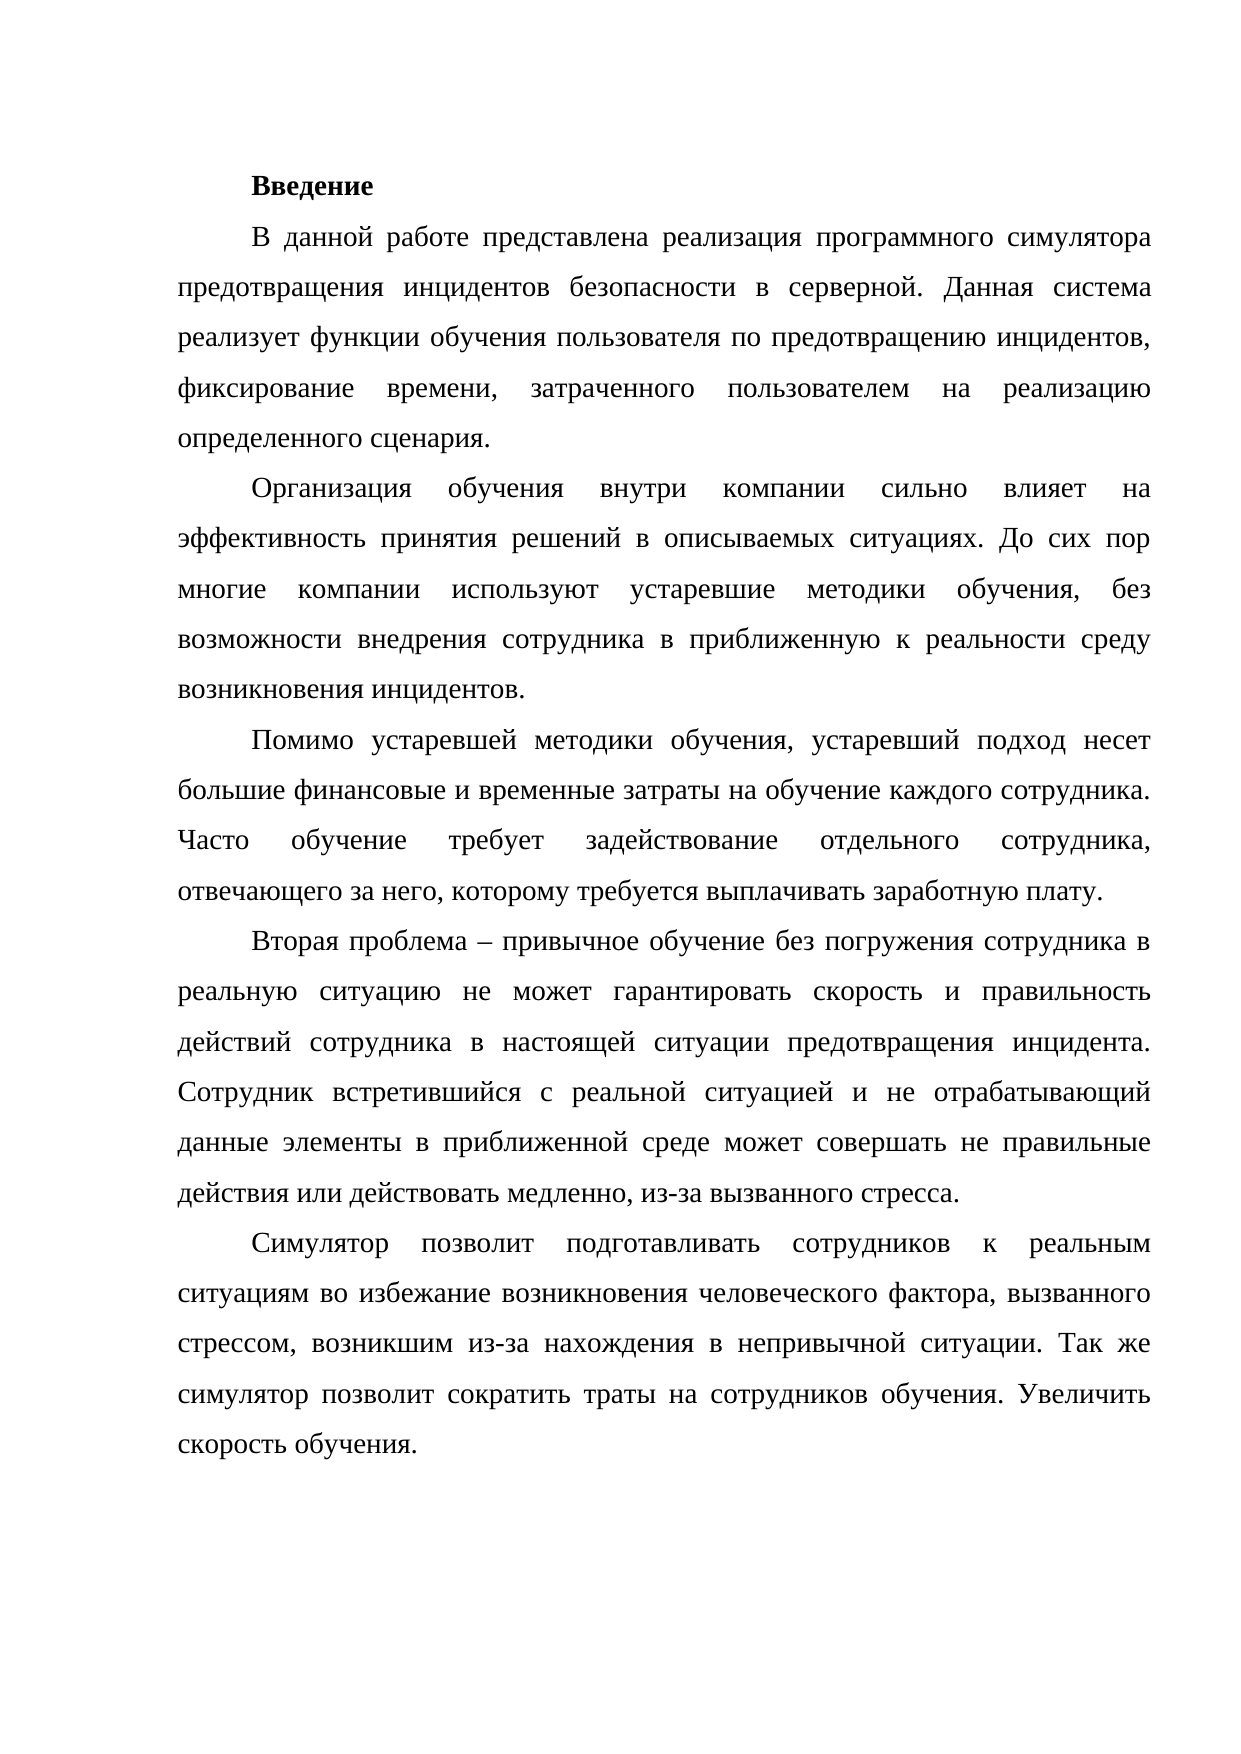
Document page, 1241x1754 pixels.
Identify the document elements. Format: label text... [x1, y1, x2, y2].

text В данной работе представлена реализация программного симулятора предотвращения инцидентов безопасности в серверной. Данная система реализует функции обучения пользователя по предотвращению инцидентов, фиксирование времени, затраченного пользователем на реализацию определенного сценария. [177, 219, 1152, 453]
text Помимо устаревшей методики обучения, устаревший подход несет большие финансовые и временные затраты на обучение каждого сотрудника. Часто обучение требует задействование отдельного сотрудника, отвечающего за него, которому требуется выплачивать заработную плату. [177, 722, 1152, 906]
text Вторая проблема – привычное обучение без погружения сотрудника в реальную ситуацию не может гарантировать скорость и правильность действий сотрудника в настоящей ситуации предотвращения инцидента. Сотрудник встретившийся с реальной ситуацией и не отрабатывающий данные элементы в приближенной среде может совершать не правильные действия или действовать медленно, из-за вызванного стресса. [177, 923, 1152, 1208]
subtitle Введение [177, 168, 1152, 202]
text Организация обучения внутри компании сильно влияет на эффективность принятия решений в описываемых ситуациях. До сих пор многие компании используют устаревшие методики обучения, без возможности внедрения сотрудника в приближенную к реальности среду возникновения инцидентов. [177, 470, 1152, 705]
text Симулятор позволит подготавливать сотрудников к реальным ситуациям во избежание возникновения человеческого фактора, вызванного стрессом, возникшим из-за нахождения в непривычной ситуации. Так же симулятор позволит сократить траты на сотрудников обучения. Увеличить скорость обучения. [177, 1225, 1152, 1460]
